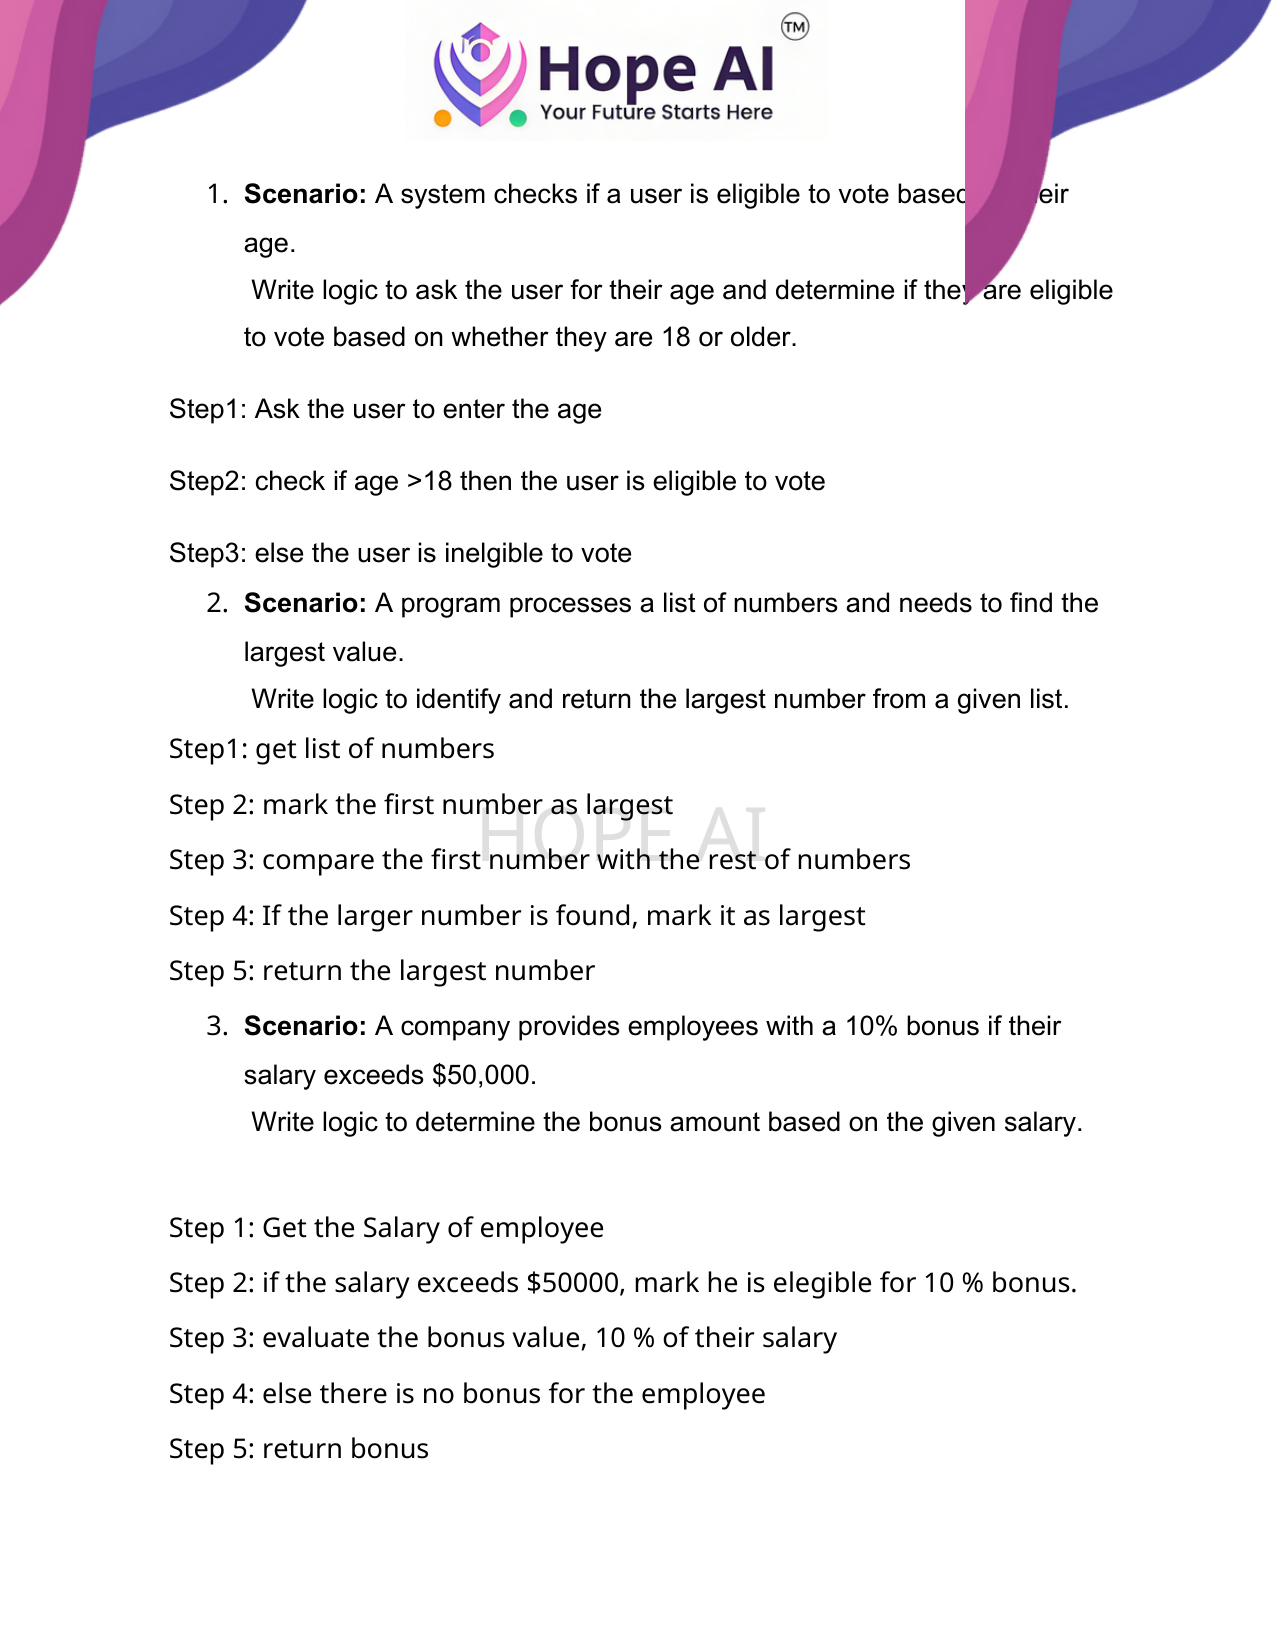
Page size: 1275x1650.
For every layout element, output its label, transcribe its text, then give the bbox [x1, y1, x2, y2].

picture [965, 0, 1275, 307]
text Step 2: if the salary exceeds $50000, mark he is elegible for 10 % bonus. [169, 1263, 1125, 1300]
text Step 4: If the larger number is found, mark it as largest [169, 896, 1125, 933]
picture [0, 0, 310, 307]
subtitle Scenario: A program processes a list of numbers and needs to find the largest value. Write logic to identify and return the largest number from a given list. [206, 584, 1125, 714]
text Step 1: Get the Salary of employee [169, 1208, 1125, 1245]
text Step2: check if age >18 then the user is eligible to vote [169, 465, 1125, 496]
subtitle Scenario: A system checks if a user is eligible to vote based on their age. Write logic to ask the user for their age and determine if they are eligible to vote based on whether they are 18 or older. [206, 175, 1125, 352]
text Step 3: evaluate the bonus value, 10 % of their salary [169, 1319, 1125, 1356]
text Step3: else the user is inelgible to vote [169, 537, 1125, 568]
text Step 5: return the largest number [169, 951, 1125, 988]
text Step 5: return bonus [169, 1429, 1125, 1466]
text Step 2: mark the first number as largest [169, 785, 1125, 822]
subtitle Scenario: A company provides employees with a 10% bonus if their salary exceeds $50,000. Write logic to determine the bonus amount based on the given salary. [206, 1007, 1125, 1137]
text Step1: Ask the user to enter the age [169, 393, 1125, 424]
text Step 4: else there is no bonus for the employee [169, 1374, 1125, 1411]
picture [404, 0, 829, 141]
text Step 3: compare the first number with the rest of numbers [169, 841, 1125, 877]
text Step1: get list of numbers [169, 730, 1125, 767]
